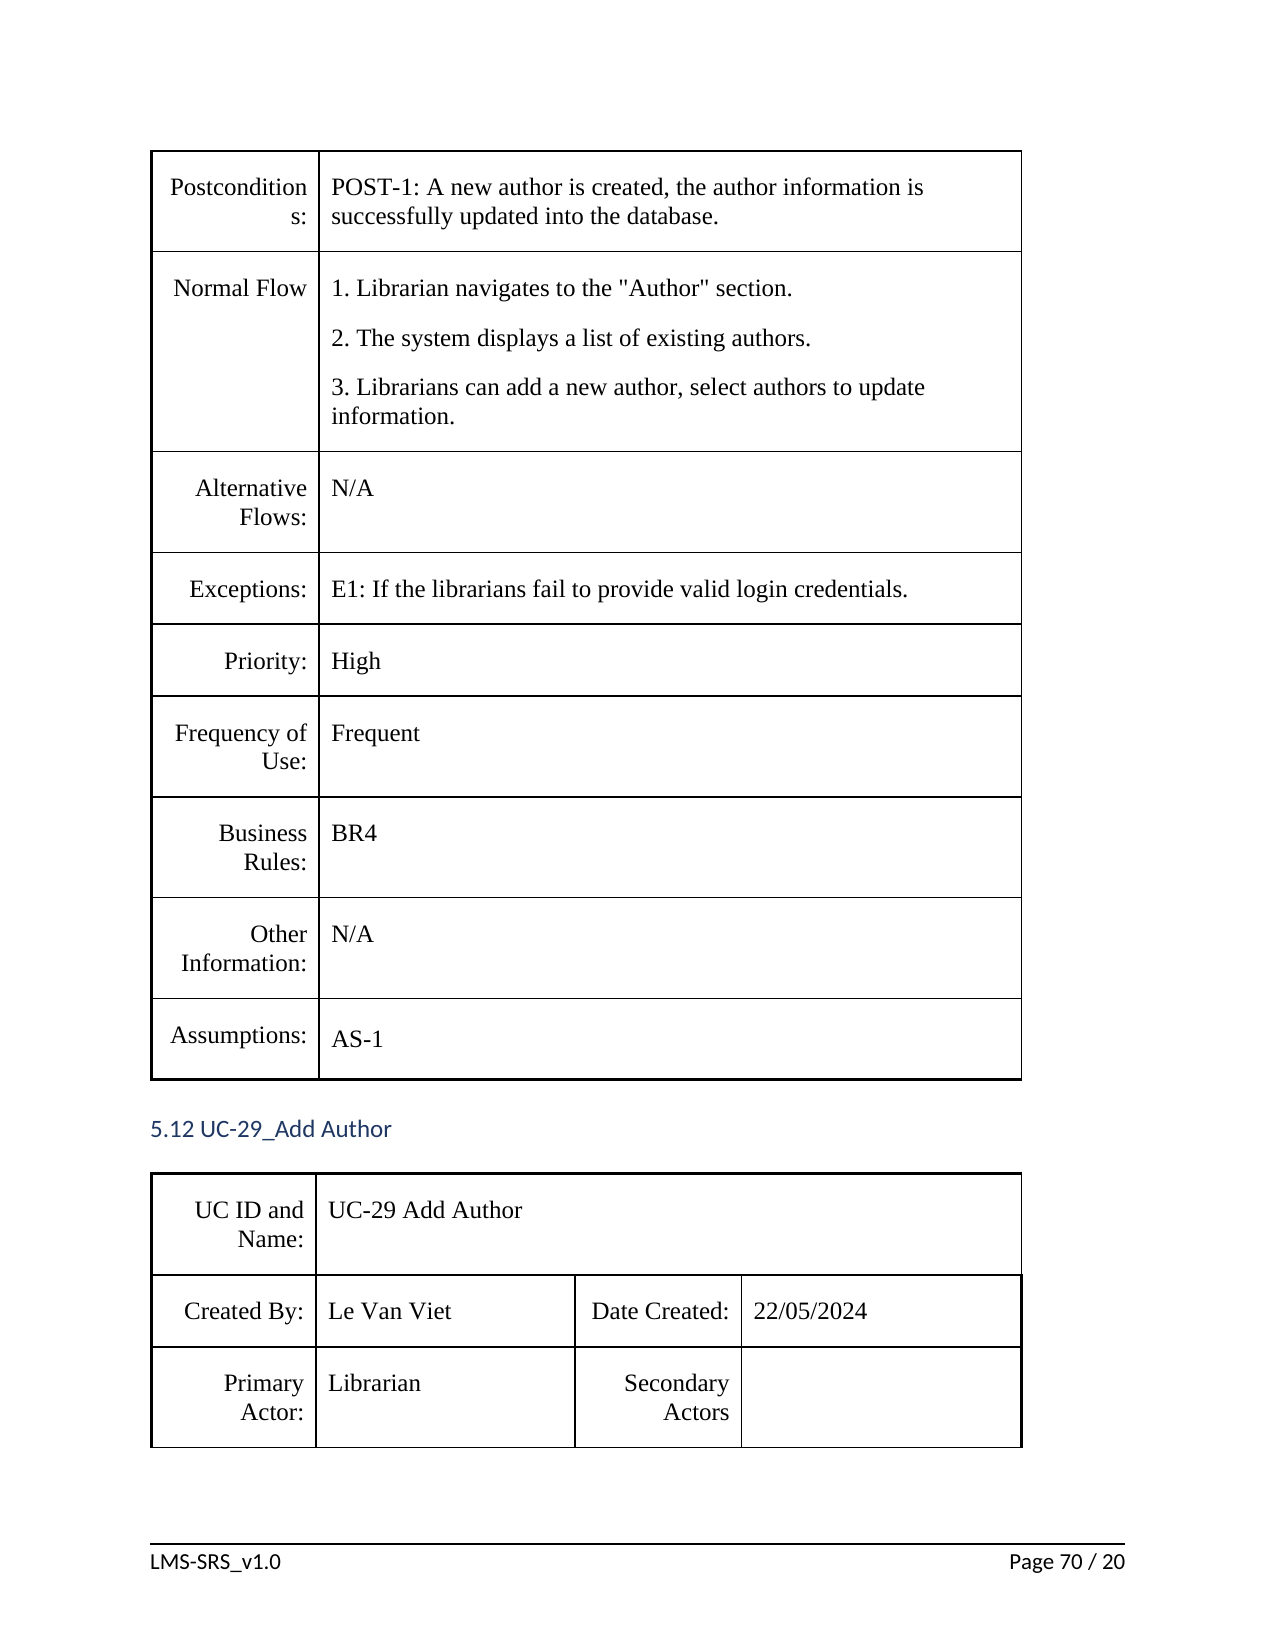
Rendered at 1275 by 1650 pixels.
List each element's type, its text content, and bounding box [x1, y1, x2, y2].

table_cell 1. Librarian navigates to the "Author" section. 2. The system displays a list of existing authors. 3. Librarians can add a new author, select authors to update information. [320, 252, 1021, 451]
table_cell Frequent [320, 697, 1021, 796]
table_cell High [320, 625, 1021, 695]
table_cell Secondary Actors [576, 1348, 741, 1447]
table_header UC-29 Add Author [317, 1175, 1021, 1274]
table_cell N/A [320, 452, 1021, 551]
table_cell Alternative Flows: [153, 452, 318, 551]
table_cell Exceptions: [153, 553, 318, 623]
table_cell 22/05/2024 [742, 1276, 1020, 1346]
table_cell Assumptions: [153, 999, 318, 1078]
table_cell N/A [320, 898, 1021, 997]
table_header UC ID and Name: [153, 1175, 315, 1274]
table_cell Priority: [153, 625, 318, 695]
table_cell Le Van Viet [317, 1276, 574, 1346]
table_cell Librarian [317, 1348, 574, 1447]
table_cell [742, 1348, 1020, 1447]
table_cell Postconditions: [153, 152, 318, 251]
table_cell Frequency of Use: [153, 697, 318, 796]
table_cell Business Rules: [153, 798, 318, 897]
table_cell AS-1 [320, 999, 1021, 1078]
table_cell E1: If the librarians fail to provide valid login credentials. [320, 553, 1021, 623]
table_cell POST-1: A new author is created, the author information is successfully updated into the database. [320, 152, 1021, 251]
table_cell BR4 [320, 798, 1021, 897]
table_cell Created By: [153, 1276, 315, 1346]
table_cell Primary Actor: [153, 1348, 315, 1447]
subtitle 5.12 UC-29_Add Author [150, 1113, 1125, 1144]
table_cell Other Information: [153, 898, 318, 997]
table_cell Date Created: [576, 1276, 741, 1346]
table_cell Normal Flow [153, 252, 318, 451]
